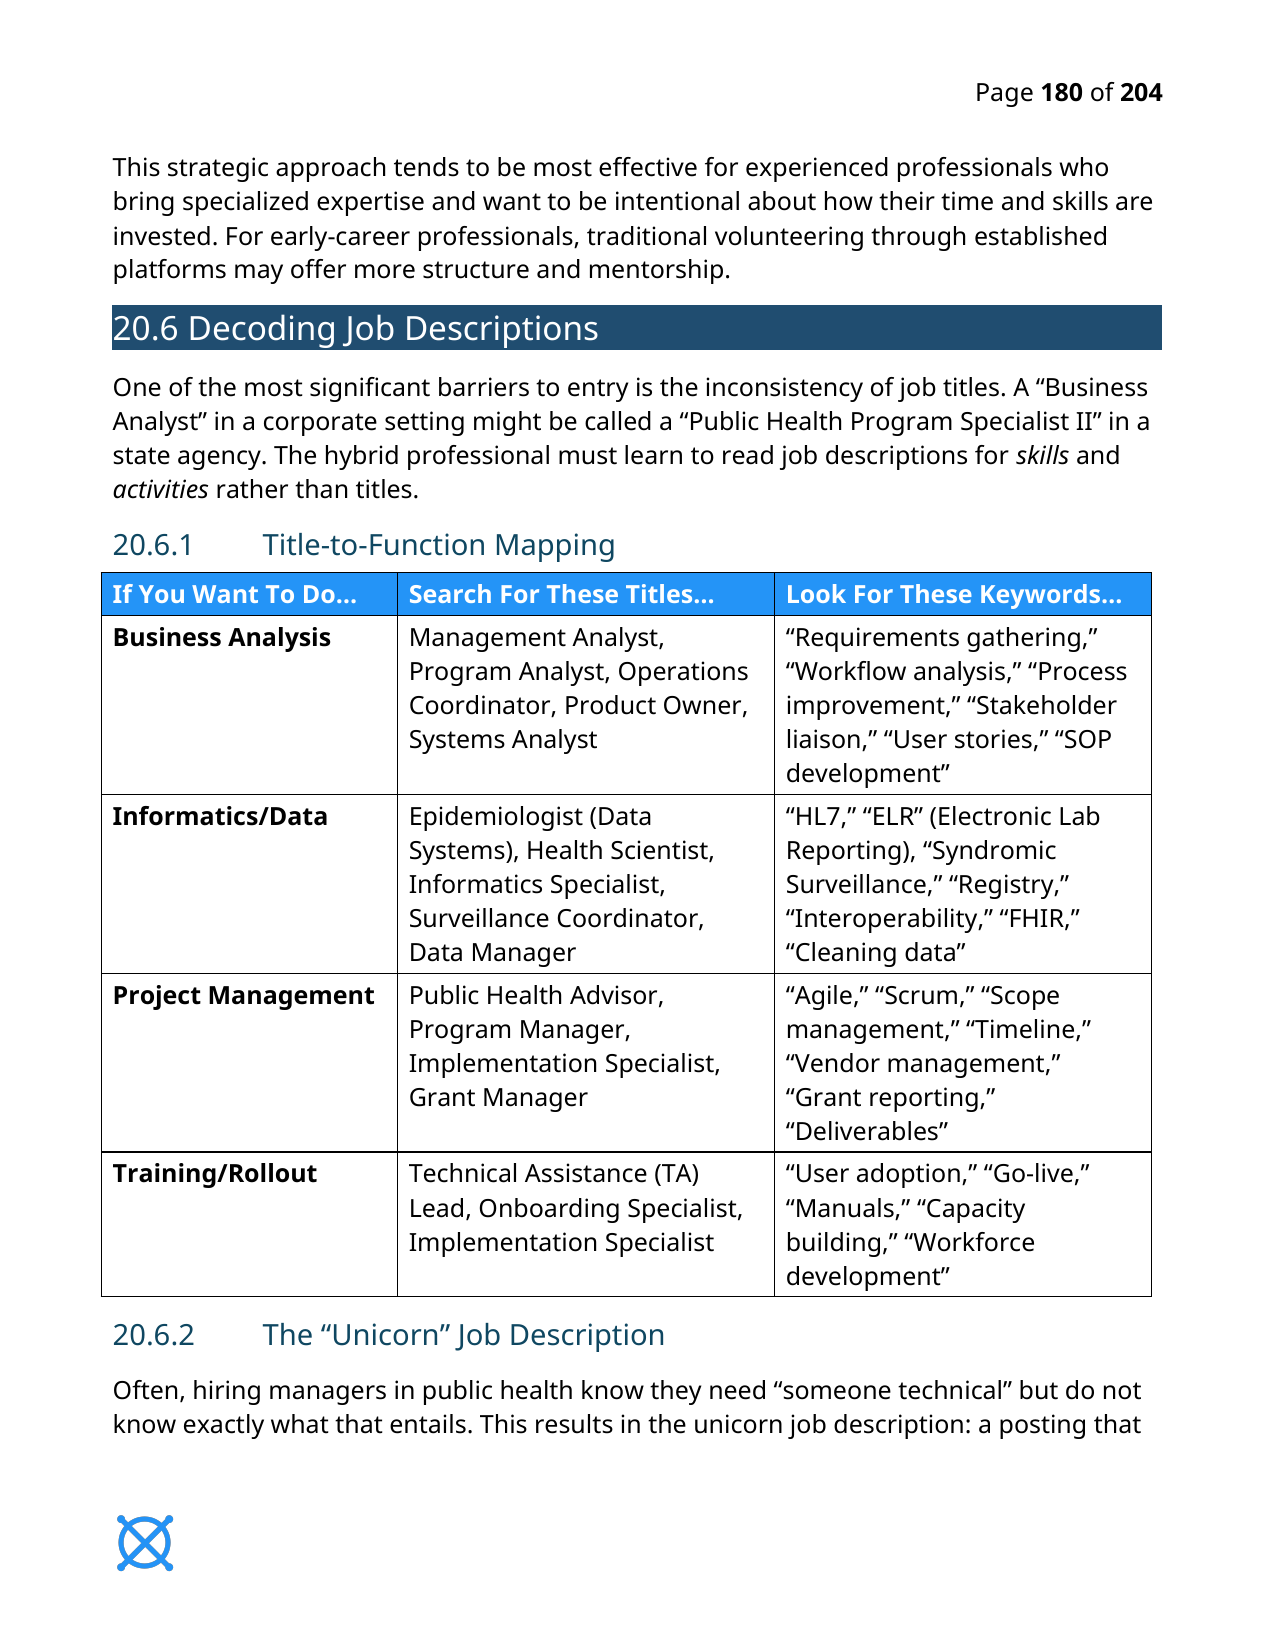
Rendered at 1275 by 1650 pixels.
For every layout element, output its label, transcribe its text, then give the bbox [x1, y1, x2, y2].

picture [112, 1511, 177, 1575]
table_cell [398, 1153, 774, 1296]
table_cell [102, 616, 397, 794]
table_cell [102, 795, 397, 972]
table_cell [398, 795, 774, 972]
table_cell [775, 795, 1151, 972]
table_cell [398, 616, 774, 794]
subtitle Title-to-Function Mapping [112, 524, 1162, 564]
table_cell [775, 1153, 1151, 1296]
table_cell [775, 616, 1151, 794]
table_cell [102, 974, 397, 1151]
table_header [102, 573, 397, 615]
text This strategic approach tends to be most effective for experienced professionals who bring specialized expertise and want to be intentional about how their time and skills are invested. For early-career professionals, traditional volunteering through established platforms may offer more structure and mentorship. [112, 150, 1162, 286]
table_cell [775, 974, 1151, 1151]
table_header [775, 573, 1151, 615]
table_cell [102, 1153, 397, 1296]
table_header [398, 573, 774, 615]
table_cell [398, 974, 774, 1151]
text One of the most significant barriers to entry is the inconsistency of job titles. A “Business Analyst” in a corporate setting might be called a “Public Health Program Specialist II” in a state agency. The hybrid professional must learn to read job descriptions for skills and activities rather than titles. [112, 369, 1162, 505]
subtitle Decoding Job Descriptions [112, 305, 1162, 350]
subtitle The “Unicorn” Job Description [112, 1314, 1162, 1353]
